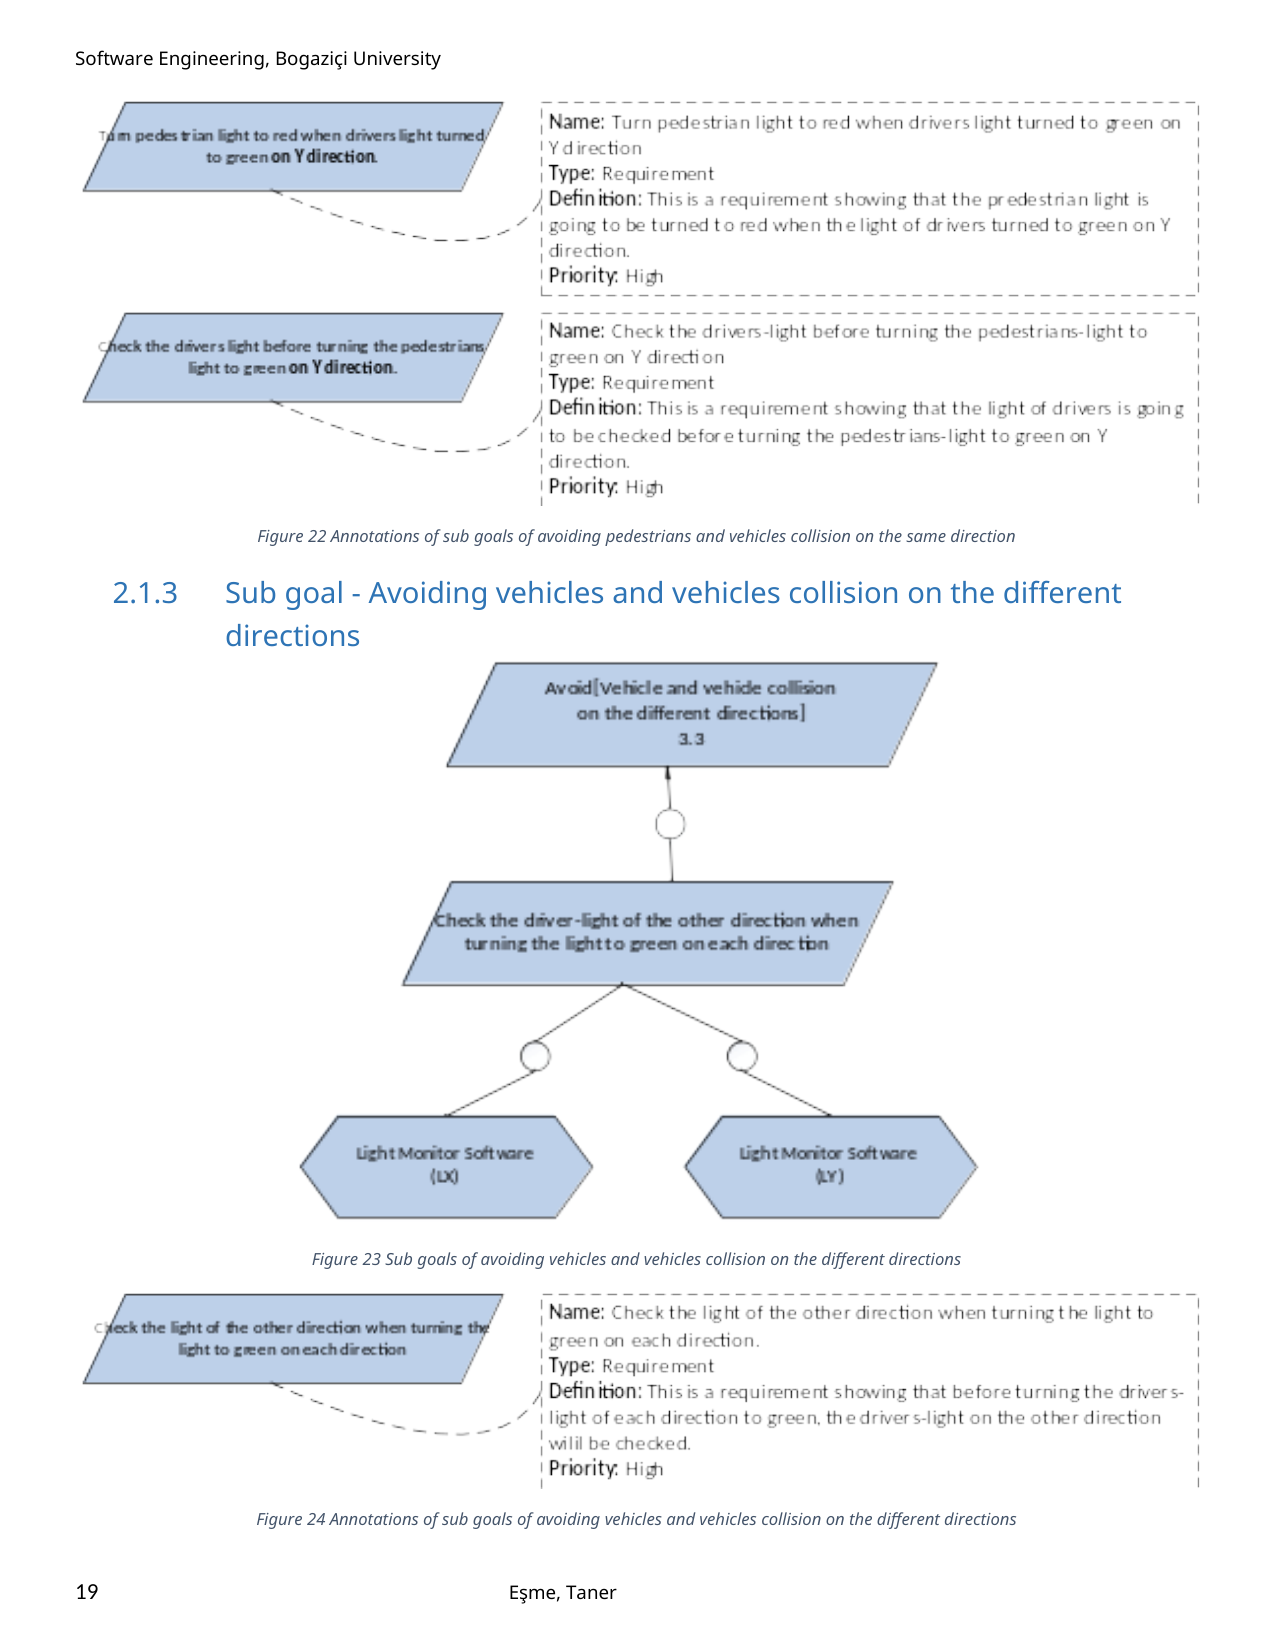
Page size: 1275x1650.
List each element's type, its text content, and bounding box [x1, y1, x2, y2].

text Figure 22 Annotations of sub goals of avoiding pedestrians and vehicles collision on the same direction [75, 525, 1200, 548]
text Figure 23 Sub goals of avoiding vehicles and vehicles collision on the different directions [75, 1247, 1200, 1270]
text Figure 24 Annotations of sub goals of avoiding vehicles and vehicles collision on the different directions [75, 1508, 1200, 1531]
subtitle Sub goal - Avoiding vehicles and vehicles collision on the different directions [112, 573, 1200, 655]
